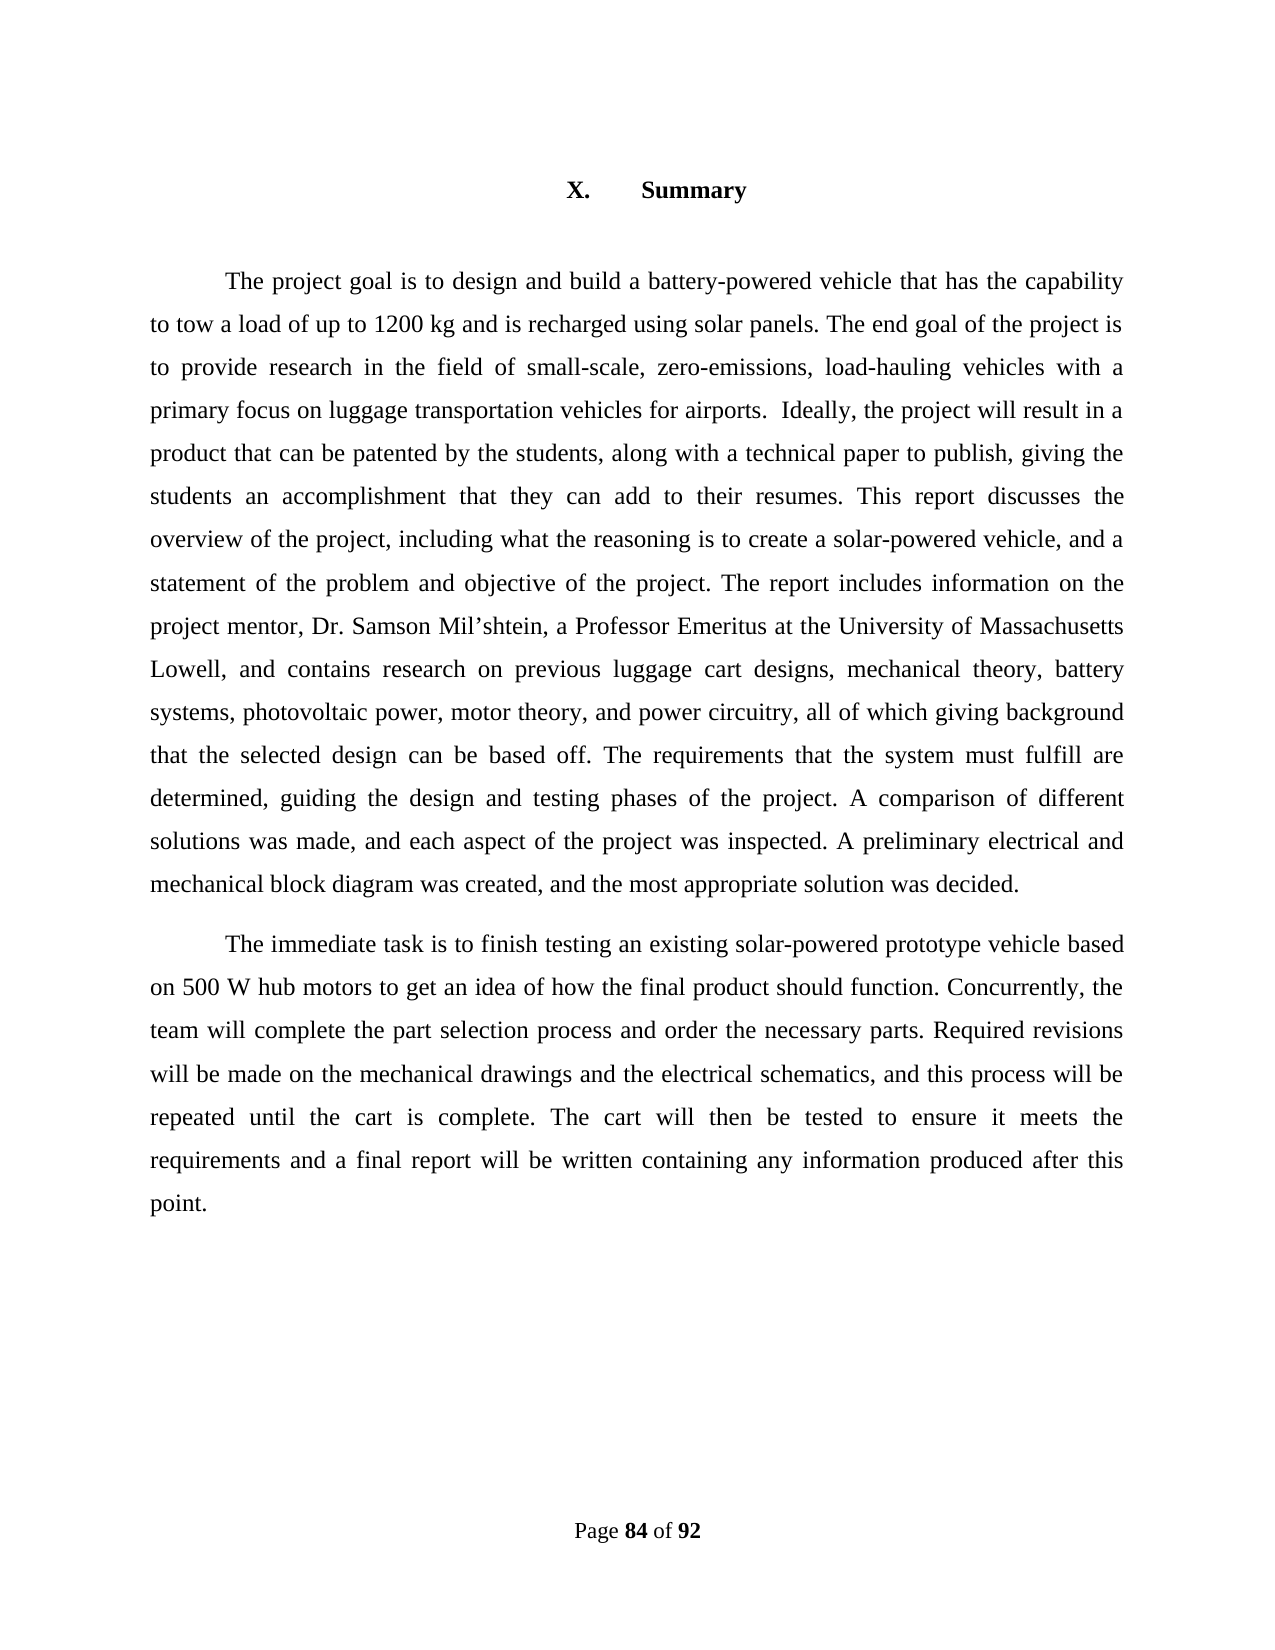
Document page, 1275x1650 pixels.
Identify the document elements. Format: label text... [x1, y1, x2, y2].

text The immediate task is to finish testing an existing solar-powered prototype vehicle based on 500 W hub motors to get an idea of how the final product should function. Concurrently, the team will complete the part selection process and order the necessary parts. Required revisions will be made on the mechanical drawings and the electrical schematics, and this process will be repeated until the cart is complete. The cart will then be tested to ensure it meets the requirements and a final report will be written containing any information produced after this point. [150, 929, 1125, 1217]
text The project goal is to design and build a battery-powered vehicle that has the capability to tow a load of up to 1200 kg and is recharged using solar panels. The end goal of the project is to provide research in the field of small-scale, zero-emissions, load-hauling vehicles with a primary focus on luggage transportation vehicles for airports. Ideally, the project will result in a product that can be patented by the students, along with a technical paper to publish, giving the students an accomplishment that they can add to their resumes. This report discusses the overview of the project, including what the reasoning is to create a solar-powered vehicle, and a statement of the problem and objective of the project. The report includes information on the project mentor, Dr. Samson Mil’shtein, a Professor Emeritus at the University of Massachusetts Lowell, and contains research on previous luggage cart designs, mechanical theory, battery systems, photovoltaic power, motor theory, and power circuitry, all of which giving background that the selected design can be based off. The requirements that the system must fulfill are determined, guiding the design and testing phases of the project. A comparison of different solutions was made, and each aspect of the project was inspected. A preliminary electrical and mechanical block diagram was created, and the most appropriate solution was decided. [150, 266, 1125, 898]
subtitle Summary [187, 175, 1125, 204]
